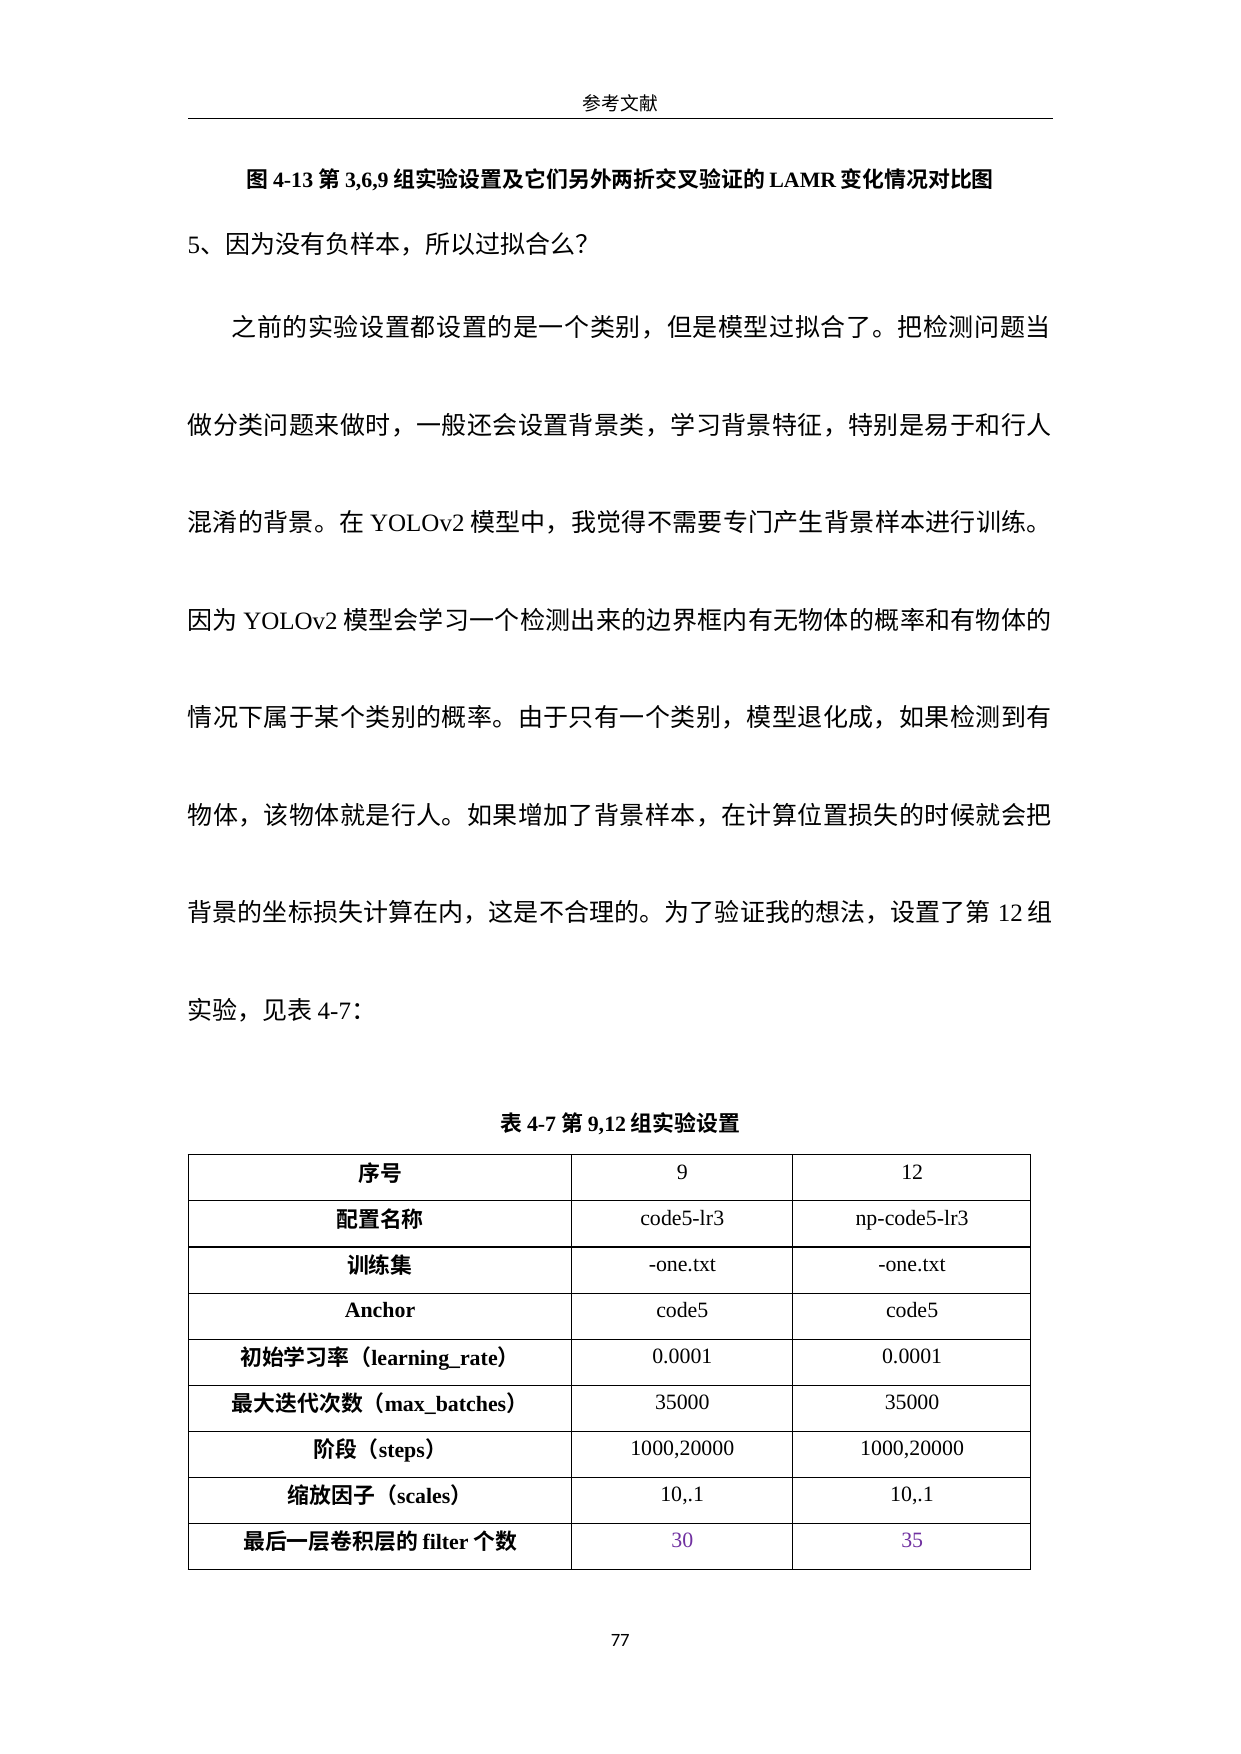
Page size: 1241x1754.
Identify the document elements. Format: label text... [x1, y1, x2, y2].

text 之前的实验设置都设置的是一个类别，但是模型过拟合了。把检测问题当做分类问题来做时，一般还会设置背景类，学习背景特征，特别是易于和行人混淆的背景。在YOLOv2模型中，我觉得不需要专门产生背景样本进行训练。因为YOLOv2模型会学习一个检测出来的边界框内有无物体的概率和有物体的情况下属于某个类别的概率。由于只有一个类别，模型退化成，如果检测到有物体，该物体就是行人。如果增加了背景样本，在计算位置损失的时候就会把背景的坐标损失计算在内，这是不合理的。为了验证我的想法，设置了第12组实验，见表4-7： [187, 293, 1053, 1041]
table_header 12 [793, 1155, 1030, 1200]
table_cell 初始学习率（learning_rate） [189, 1340, 571, 1384]
table_cell 训练集 [189, 1248, 571, 1292]
table_header 序号 [189, 1155, 571, 1200]
text 图4-13 第3,6,9组实验设置及它们另外两折交叉验证的LAMR变化情况对比图 [187, 162, 1053, 194]
text 5、因为没有负样本，所以过拟合么？ [187, 210, 1053, 275]
table_cell 10,.1 [793, 1478, 1030, 1523]
table_cell 最后一层卷积层的filter个数 [189, 1524, 571, 1569]
table_cell 1000,20000 [793, 1432, 1030, 1477]
table_cell 35000 [793, 1386, 1030, 1431]
table_cell code5-lr3 [572, 1201, 792, 1246]
table_cell 0.0001 [572, 1340, 792, 1384]
table_cell 缩放因子（scales） [189, 1478, 571, 1523]
table_cell 10,.1 [572, 1478, 792, 1523]
table_cell 35 [793, 1524, 1030, 1569]
table_cell 最大迭代次数（max_batches） [189, 1386, 571, 1431]
table_cell 30 [572, 1524, 792, 1569]
table_cell 阶段（steps） [189, 1432, 571, 1477]
table_cell code5 [793, 1294, 1030, 1338]
text 表4-7 第9,12组实验设置 [187, 1106, 1053, 1138]
table_cell 35000 [572, 1386, 792, 1431]
table_cell -one.txt [572, 1248, 792, 1292]
table_cell 1000,20000 [572, 1432, 792, 1477]
table_cell Anchor [189, 1294, 571, 1338]
table_cell np-code5-lr3 [793, 1201, 1030, 1246]
table_cell 配置名称 [189, 1201, 571, 1246]
table_cell code5 [572, 1294, 792, 1338]
table_cell -one.txt [793, 1248, 1030, 1292]
table_header 9 [572, 1155, 792, 1200]
table_cell 0.0001 [793, 1340, 1030, 1384]
